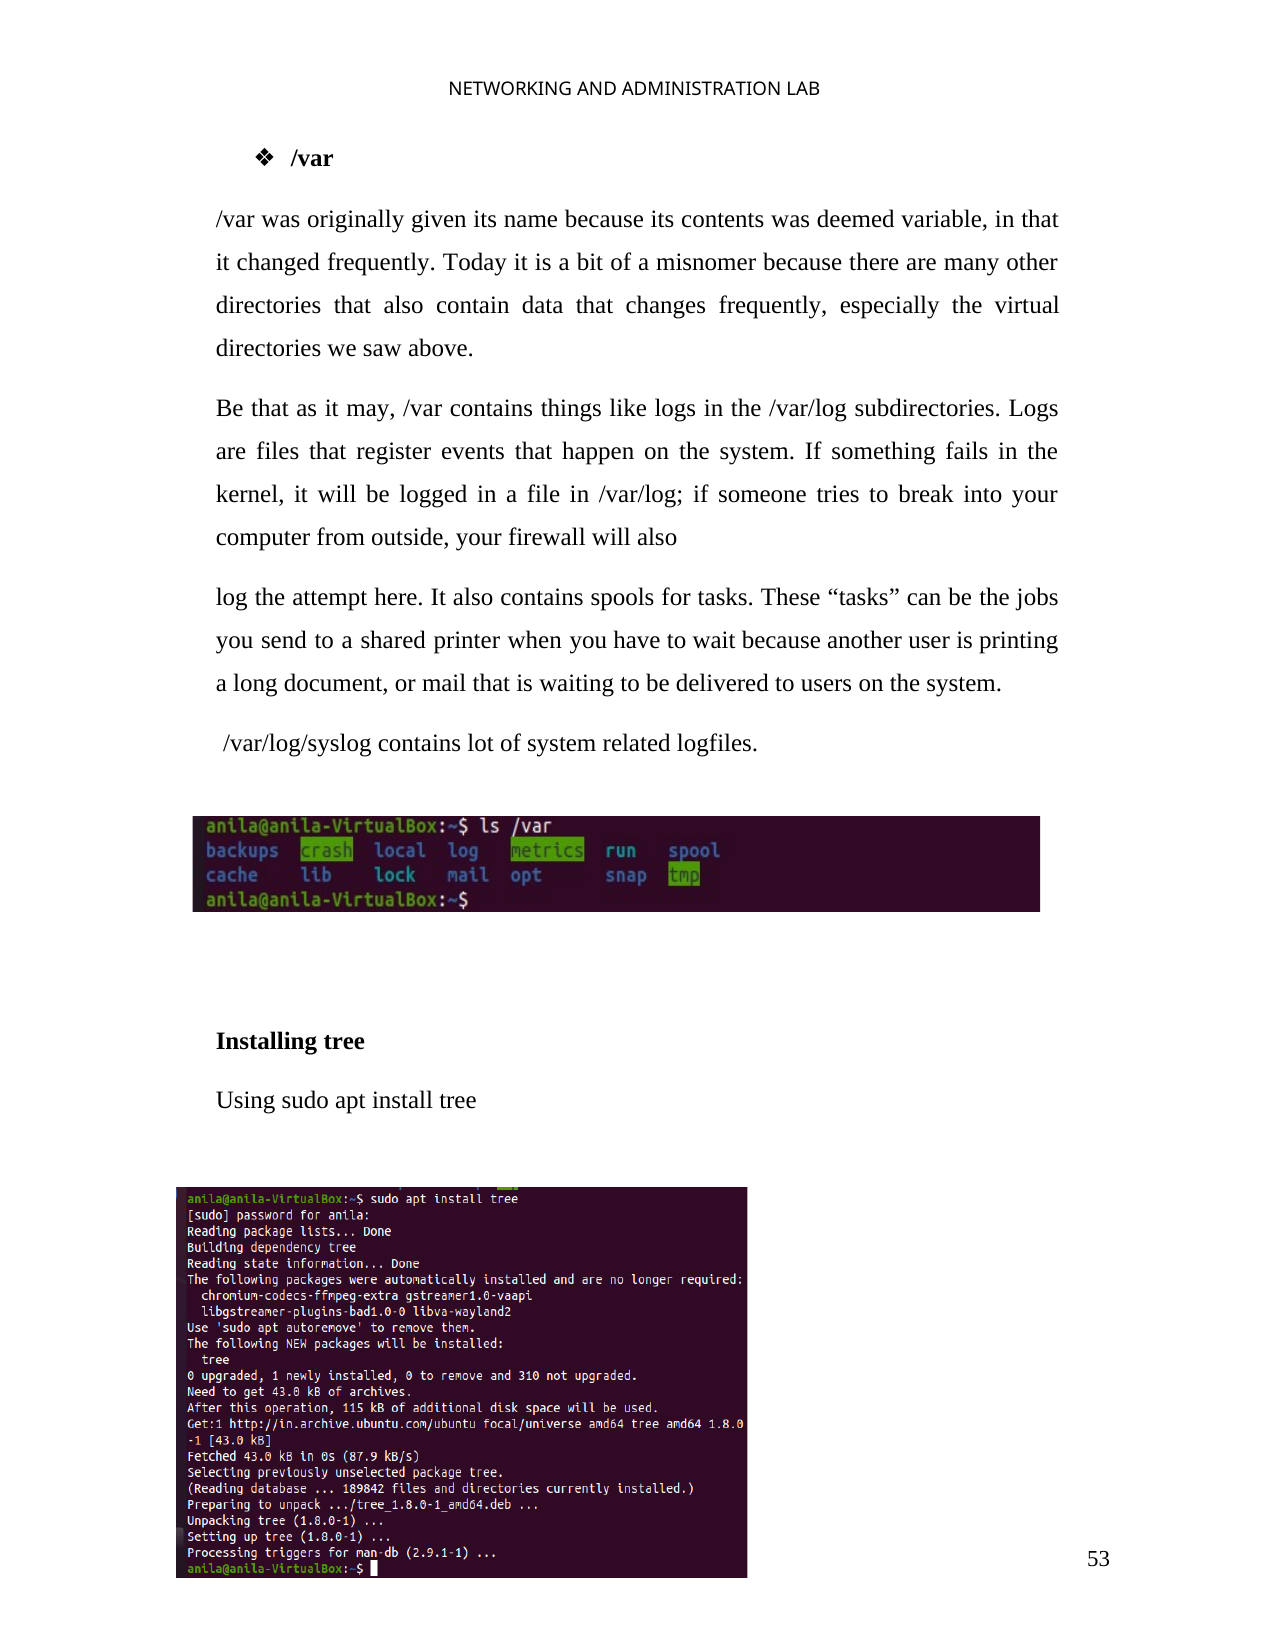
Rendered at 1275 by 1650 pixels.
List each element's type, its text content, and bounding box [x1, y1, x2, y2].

text log the attempt here. It also contains spools for tasks. These “tasks” can be the jobs you send to a shared printer when you have to wait because another user is printing a long document, or mail that is waiting to be delivered to users on the system. [216, 582, 1059, 697]
text Installing tree [216, 1026, 1275, 1055]
text /var was originally given its name because its contents was deemed variable, in that it changed frequently. Today it is a bit of a misnomer because there are many other directories that also contain data that changes frequently, especially the virtual directories we saw above. [216, 204, 1059, 362]
text Be that as it may, /var contains things like logs in the /var/log subdirectories. Logs are files that register events that happen on the system. If something fails in the kernel, it will be logged in a file in /var/log; if someone tries to break into your computer from outside, your firewall will also [216, 393, 1059, 551]
subtitle /var [253, 140, 1275, 174]
text Using sudo apt install tree [216, 1085, 1275, 1114]
picture [176, 1187, 748, 1578]
text /var/log/syslog contains lot of system related logfiles. [123, 728, 1275, 757]
picture [192, 816, 1041, 912]
